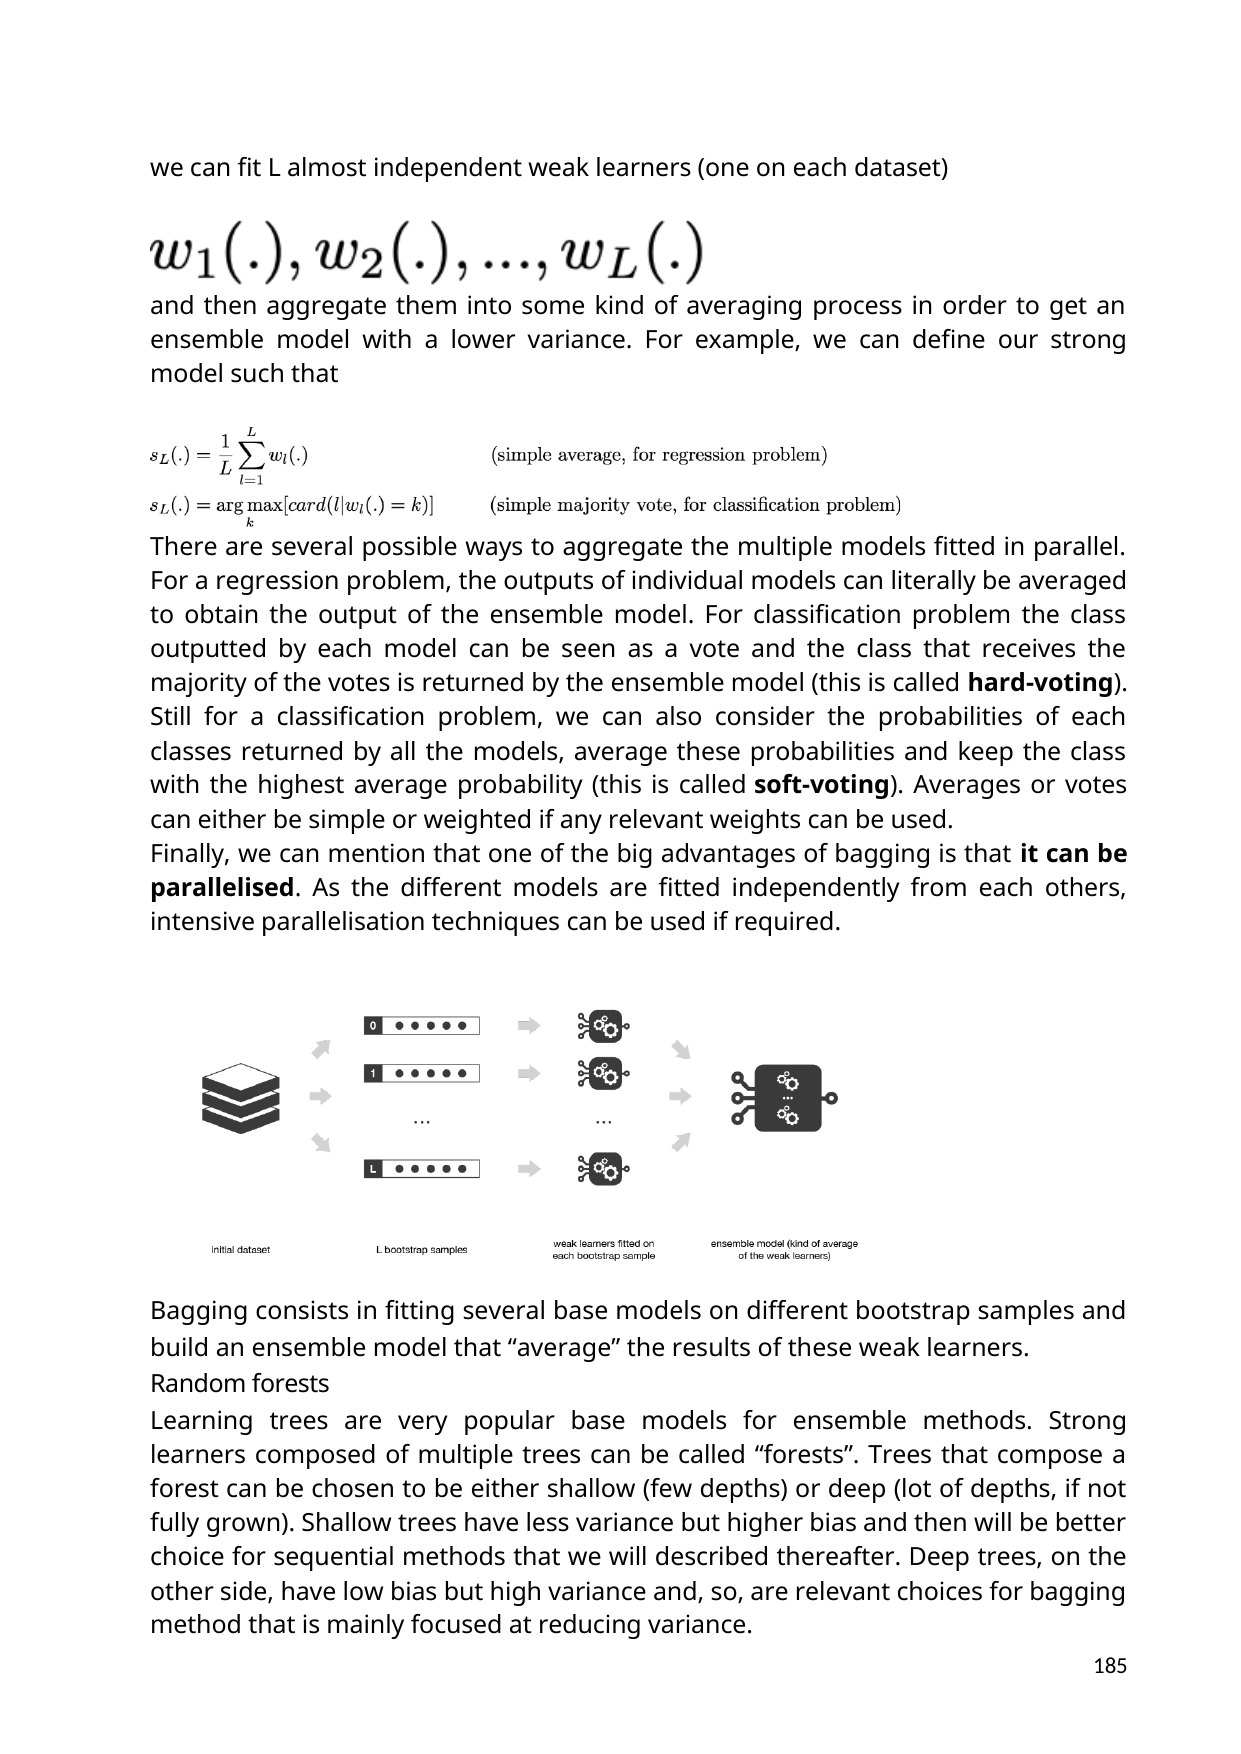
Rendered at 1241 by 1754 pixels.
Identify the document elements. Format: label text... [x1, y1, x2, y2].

text and then aggregate them into some kind of averaging process in order to get an ensemble model with a lower variance. For example, we can define our strong model such that [150, 288, 1128, 390]
text There are several possible ways to aggregate the multiple models fitted in parallel. For a regression problem, the outputs of individual models can literally be averaged to obtain the output of the ensemble model. For classification problem the class outputted by each model can be seen as a vote and the class that receives the majority of the votes is returned by the ensemble model (this is called hard-voting). Still for a classification problem, we can also consider the probabilities of each classes returned by all the models, average these probabilities and keep the class with the highest average probability (this is called soft-voting). Averages or votes can either be simple or weighted if any relevant weights can be used. [150, 529, 1128, 835]
picture [150, 427, 901, 527]
subtitle Random forests [150, 1366, 1128, 1400]
picture [150, 220, 704, 286]
text we can fit L almost independent weak learners (one on each dataset) [150, 150, 1128, 184]
picture [150, 974, 901, 1291]
text Bagging consists in fitting several base models on different bootstrap samples and build an ensemble model that “average” the results of these weak learners. [150, 1292, 1128, 1363]
text Finally, we can mention that one of the big advantages of bagging is that it can be parallelised. As the different models are fitted independently from each others, intensive parallelisation techniques can be used if required. [150, 835, 1128, 937]
text Learning trees are very popular base models for ensemble methods. Strong learners composed of multiple trees can be called “forests”. Trees that compose a forest can be chosen to be either shallow (few depths) or deep (lot of depths, if not fully grown). Shallow trees have less variance but higher bias and then will be better choice for sequential methods that we will described thereafter. Deep trees, on the other side, have low bias but high variance and, so, are relevant choices for bagging method that is mainly focused at reducing variance. [150, 1403, 1128, 1641]
